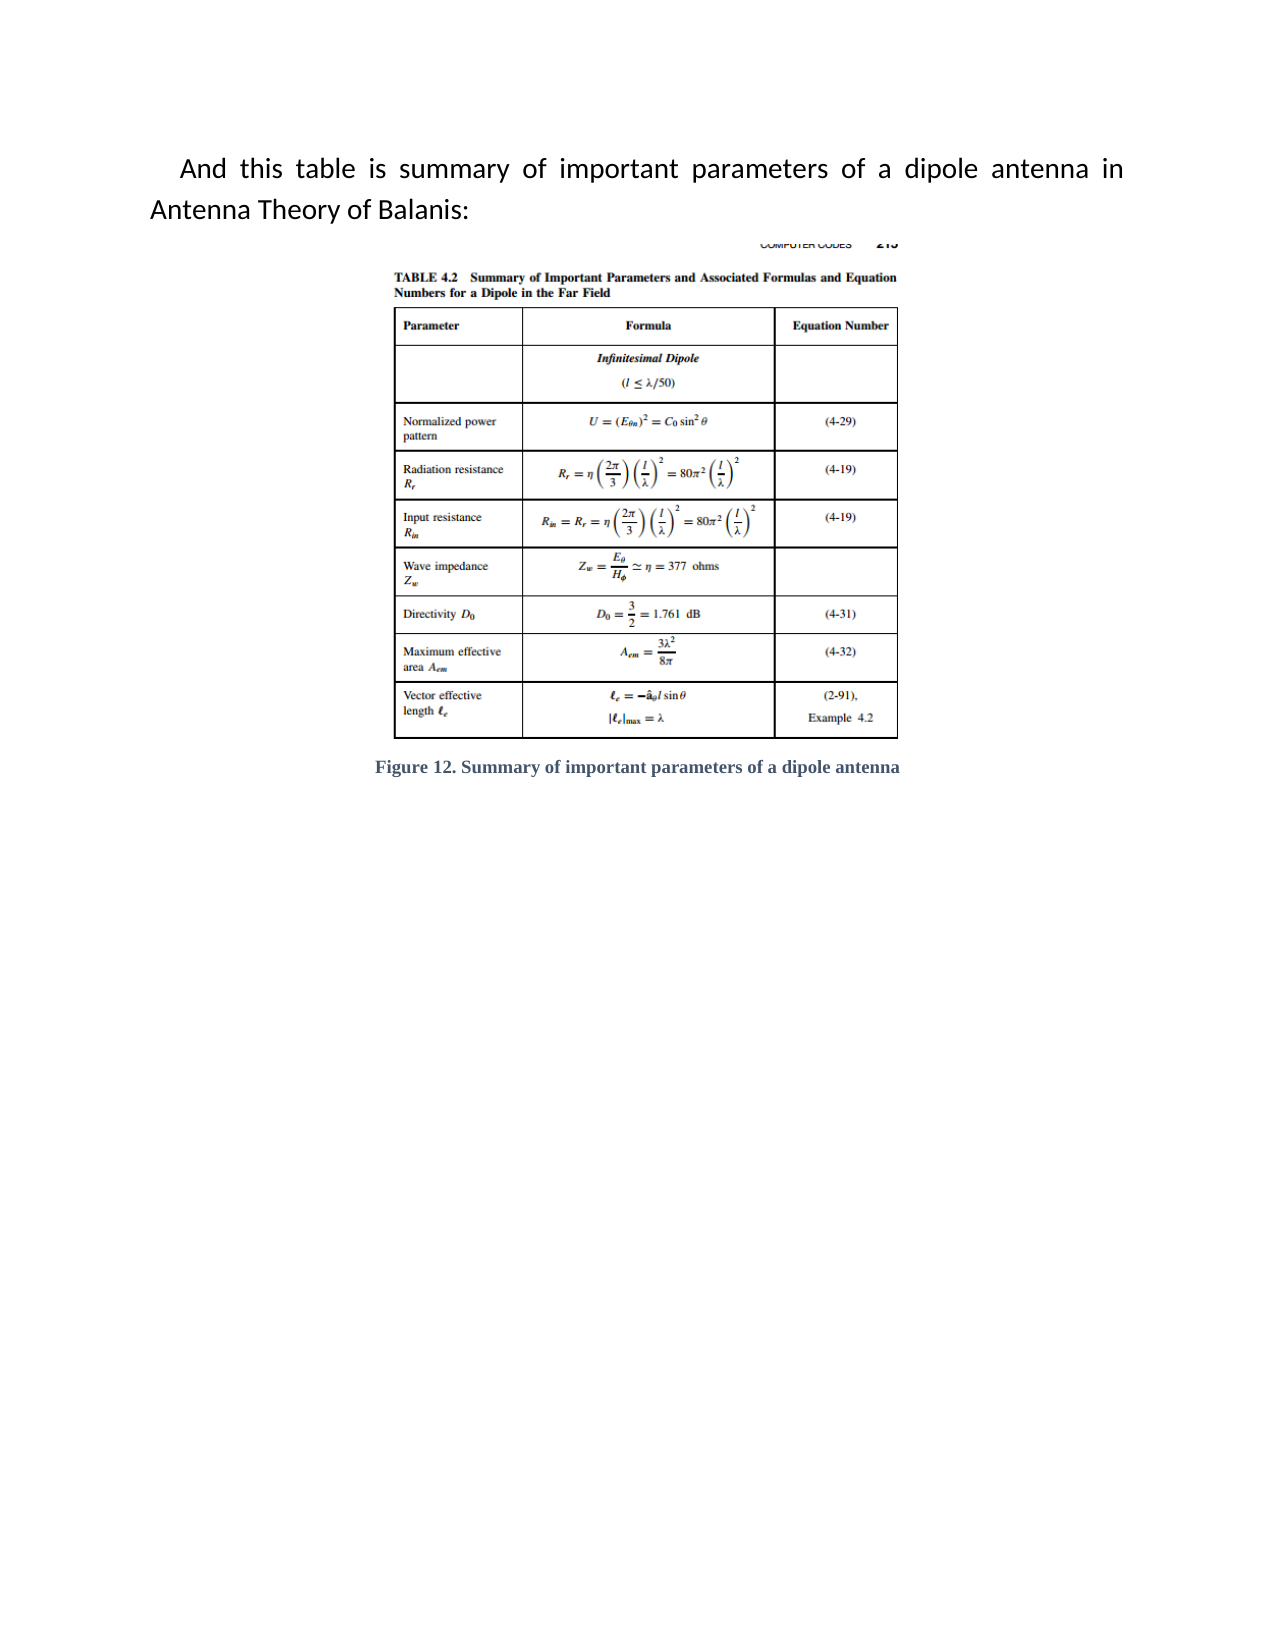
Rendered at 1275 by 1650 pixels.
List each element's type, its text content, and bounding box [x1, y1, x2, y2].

text And this table is summary of important parameters of a dipole antenna in Antenna Theory of Balanis: [150, 150, 1125, 227]
picture [352, 244, 953, 739]
